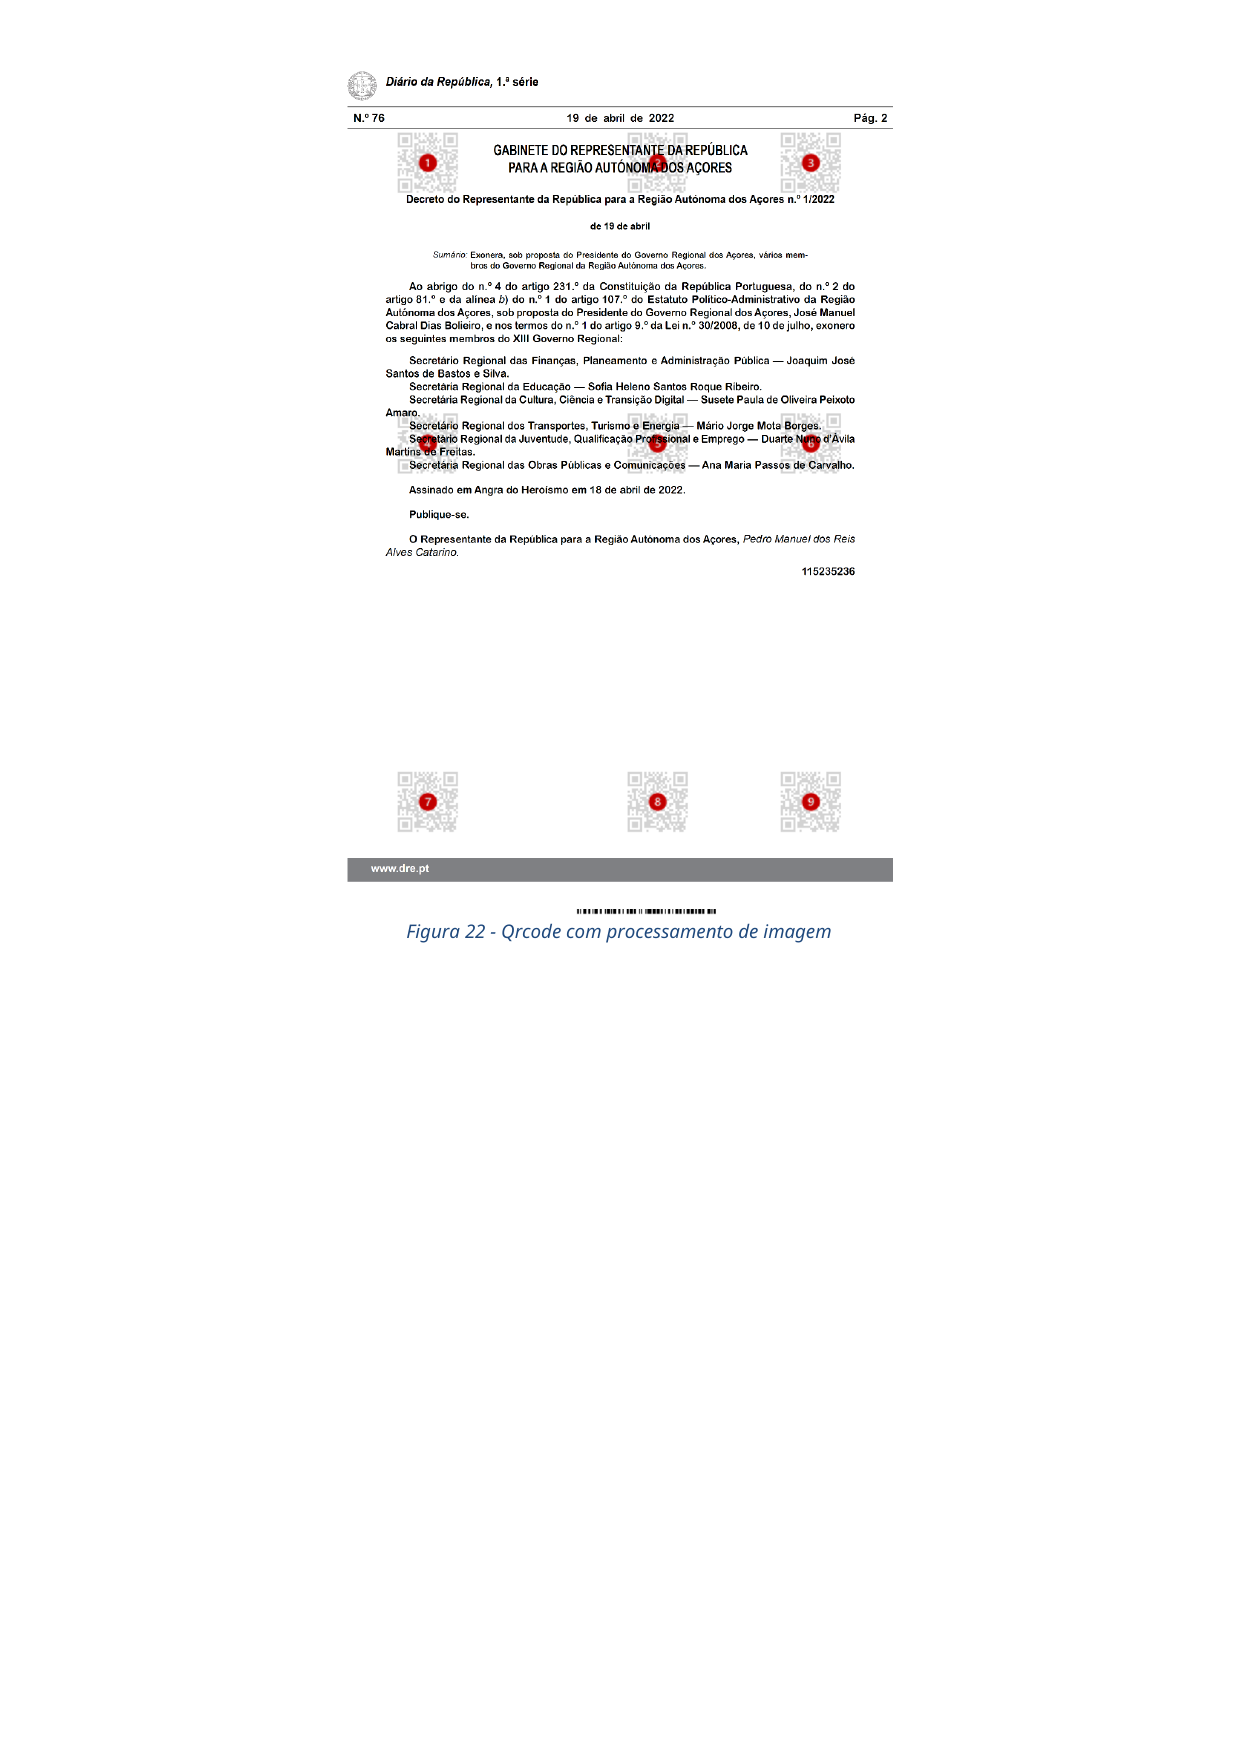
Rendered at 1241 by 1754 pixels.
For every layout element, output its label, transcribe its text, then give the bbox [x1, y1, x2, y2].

picture [312, 47, 928, 919]
text Figura 22 - Qrcode com processamento de imagem [89, 919, 1152, 944]
